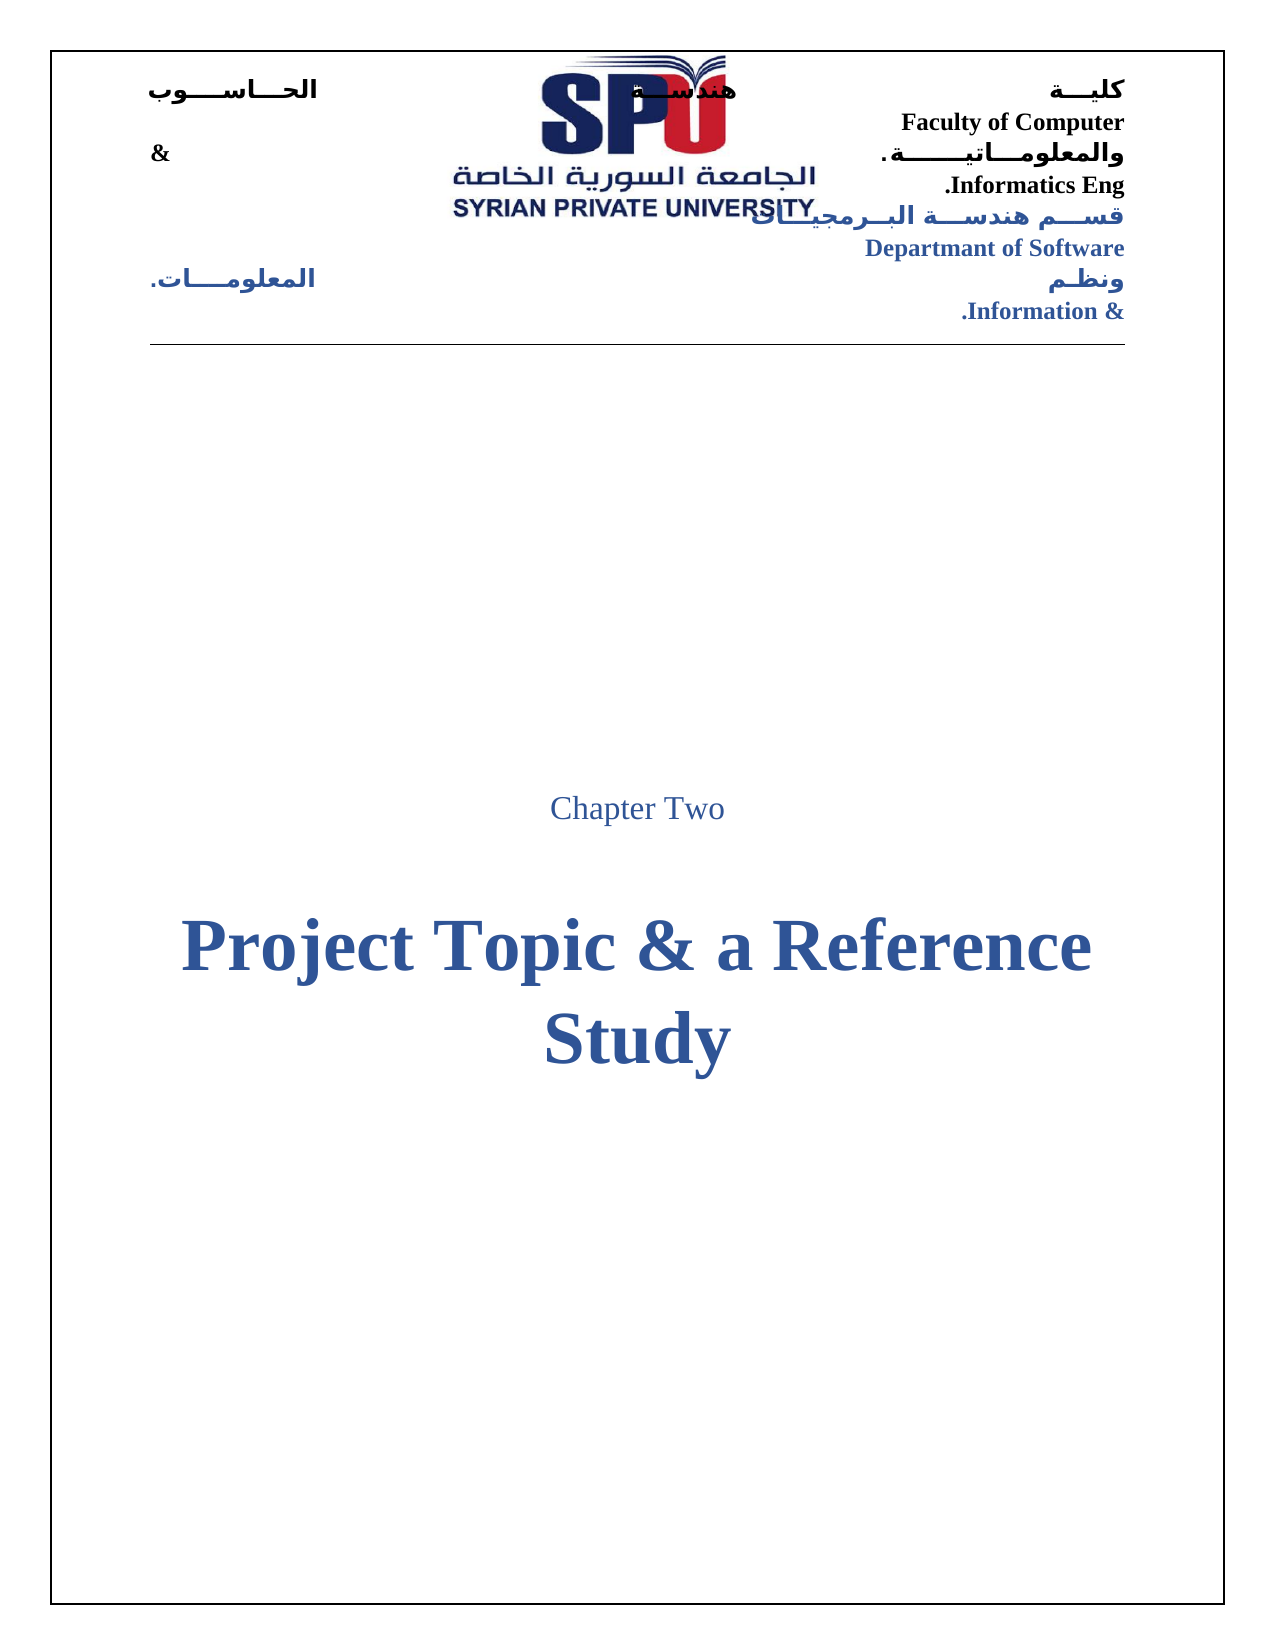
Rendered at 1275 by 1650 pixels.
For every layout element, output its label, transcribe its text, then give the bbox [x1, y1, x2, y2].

subtitle Project Topic & a Reference Study [150, 900, 1125, 1079]
subtitle Chapter Two [150, 788, 1125, 826]
picture [446, 52, 820, 221]
